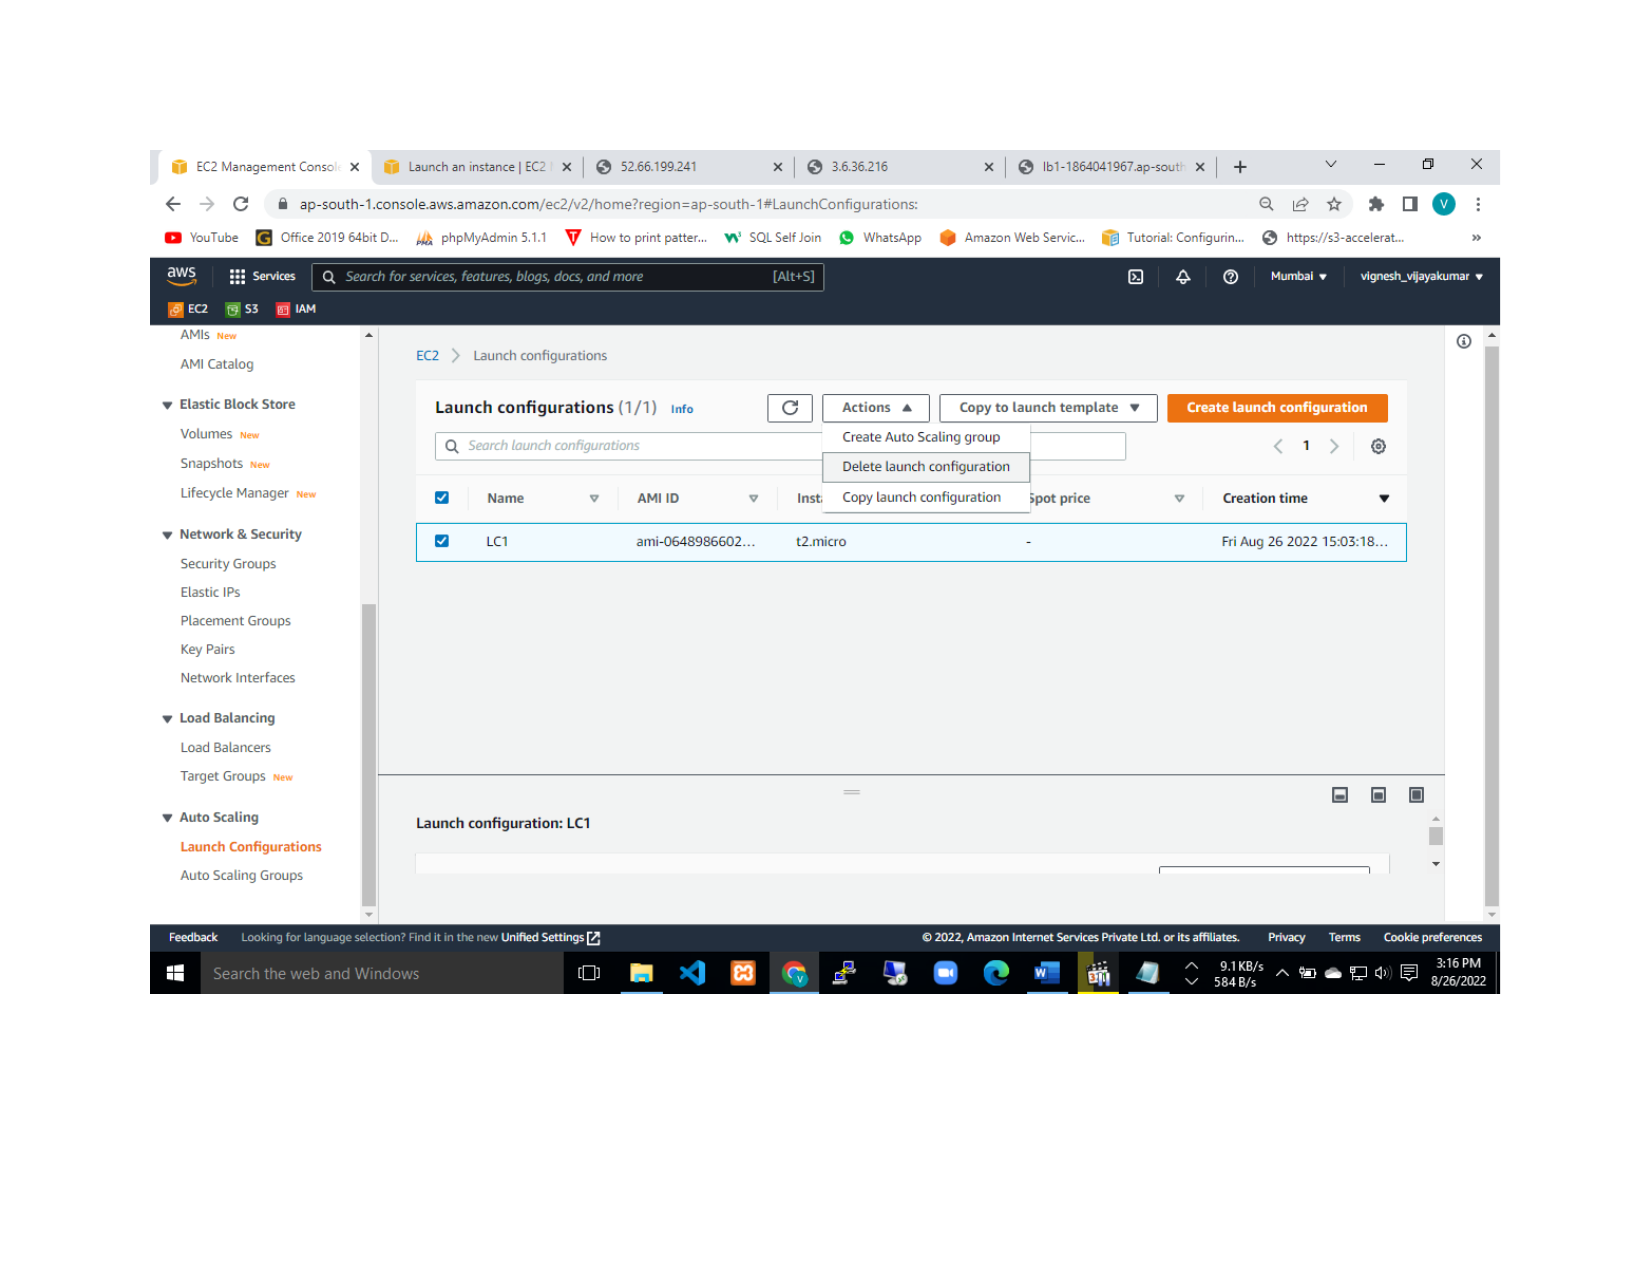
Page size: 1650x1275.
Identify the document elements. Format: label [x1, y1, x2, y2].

picture [150, 150, 1500, 994]
